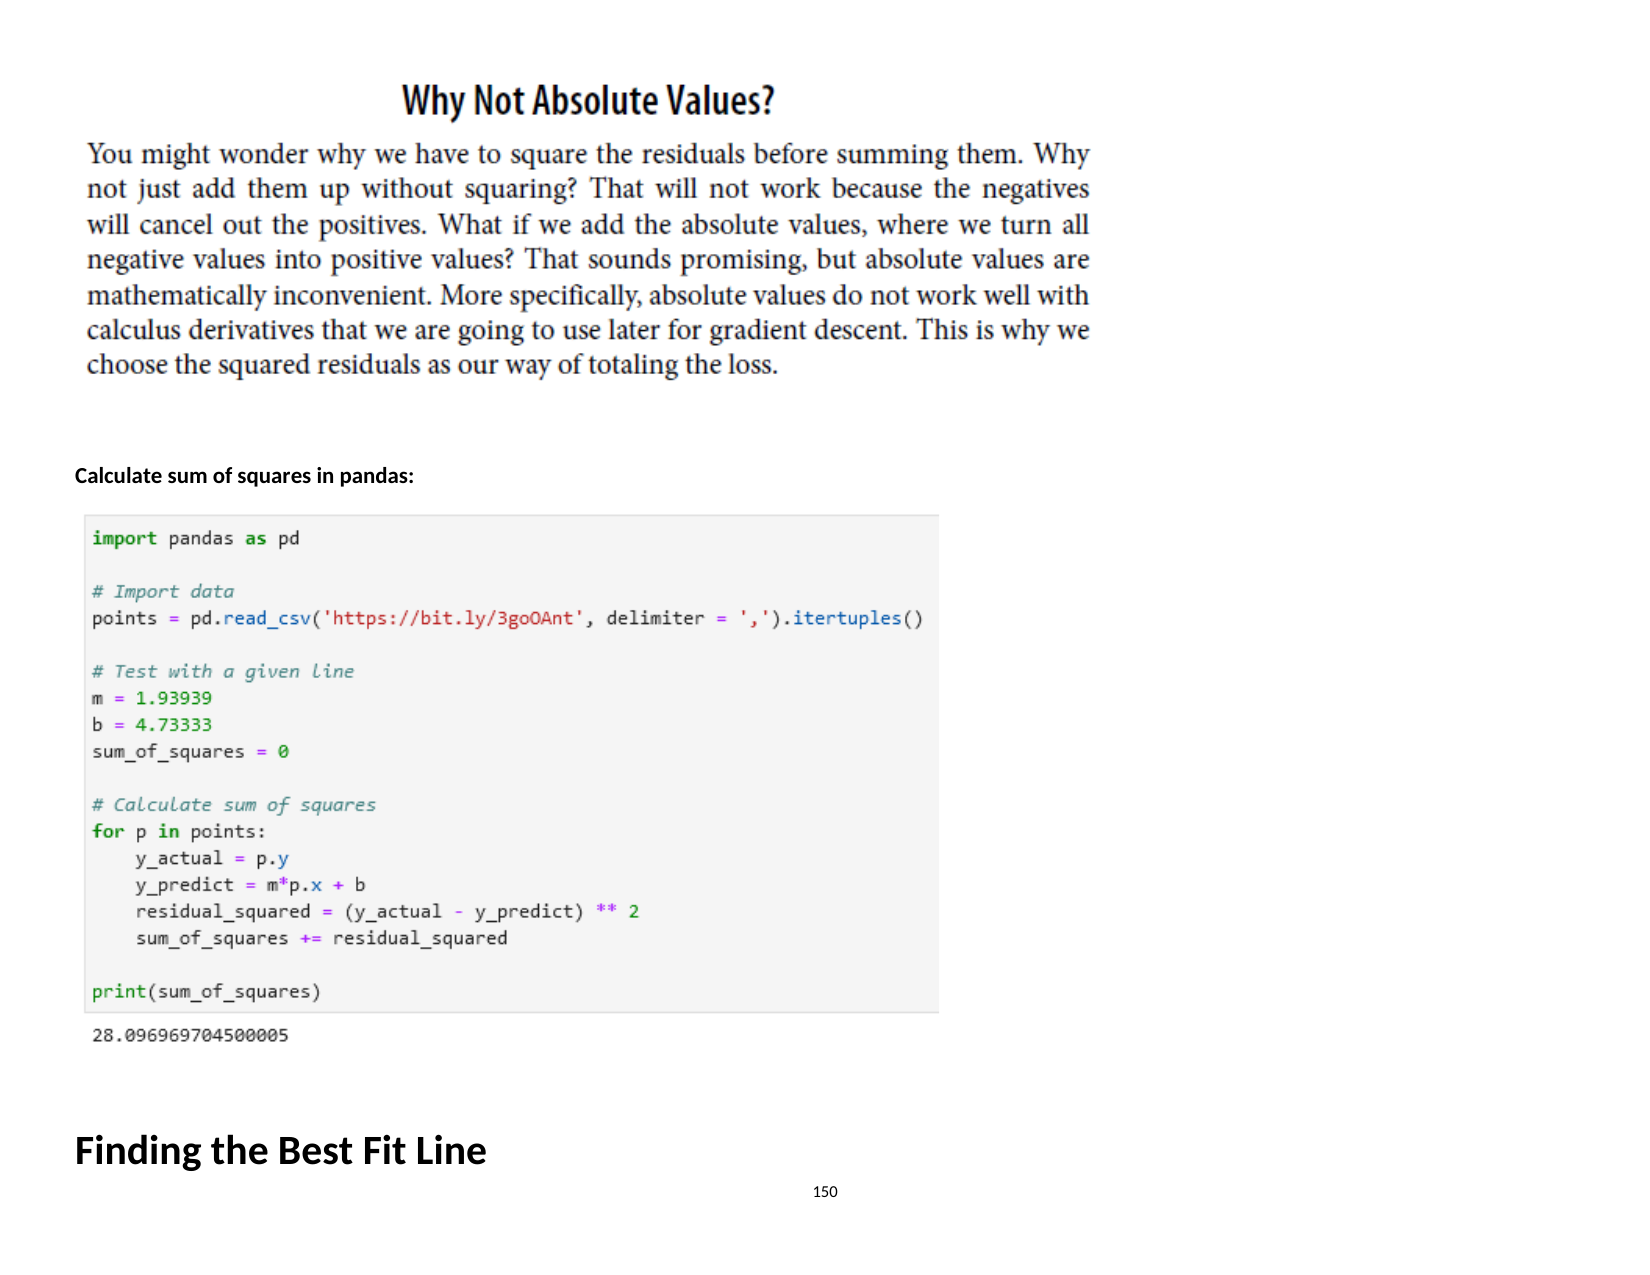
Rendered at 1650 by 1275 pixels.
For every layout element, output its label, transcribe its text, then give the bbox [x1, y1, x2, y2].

picture [75, 508, 940, 1059]
picture [75, 75, 1105, 396]
text Calculate sum of squares in pandas: [75, 461, 1575, 489]
text Finding the Best Fit Line [75, 1124, 1575, 1175]
